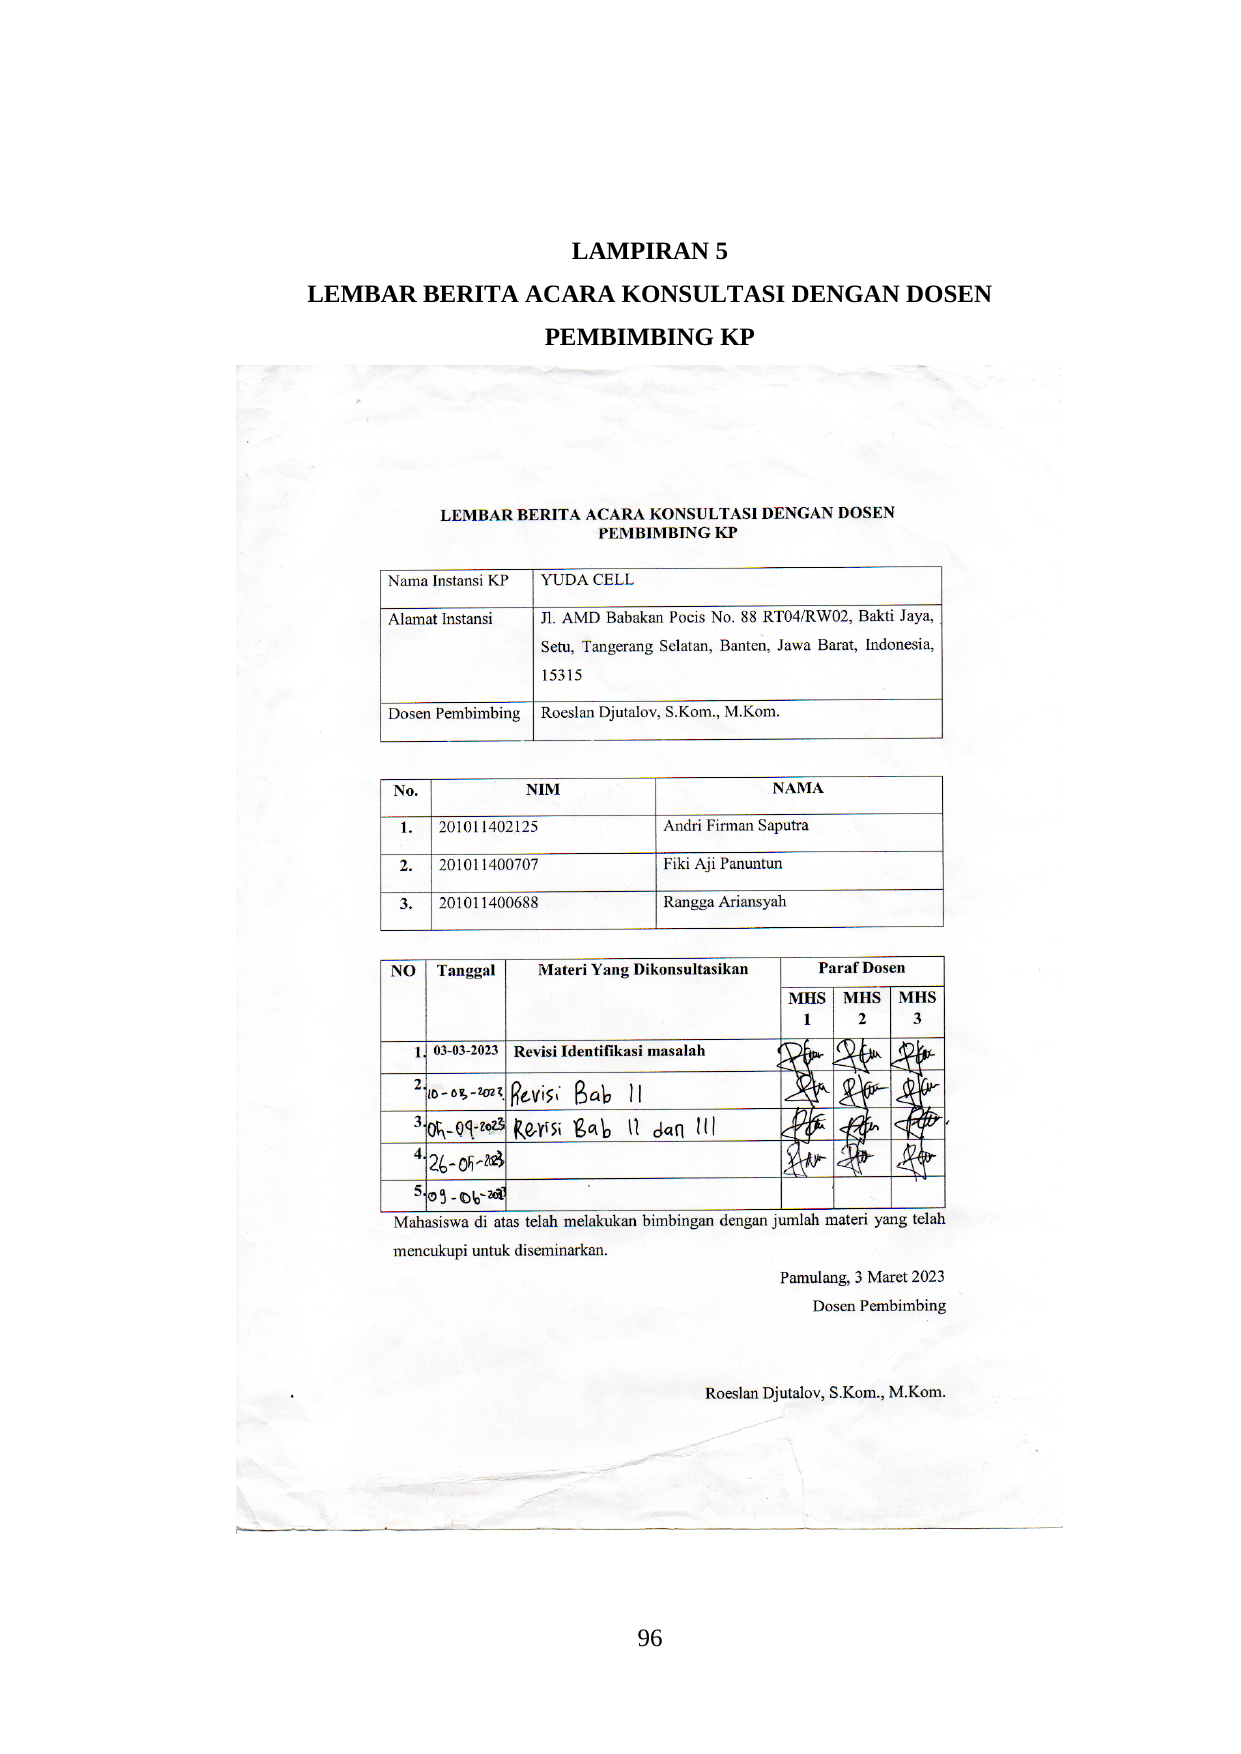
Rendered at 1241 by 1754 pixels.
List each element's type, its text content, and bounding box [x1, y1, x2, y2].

picture [236, 365, 1063, 1534]
subtitle LAMPIRAN 5 LEMBAR BERITA ACARA KONSULTASI DENGAN DOSEN PEMBIMBING KP [236, 236, 1063, 351]
